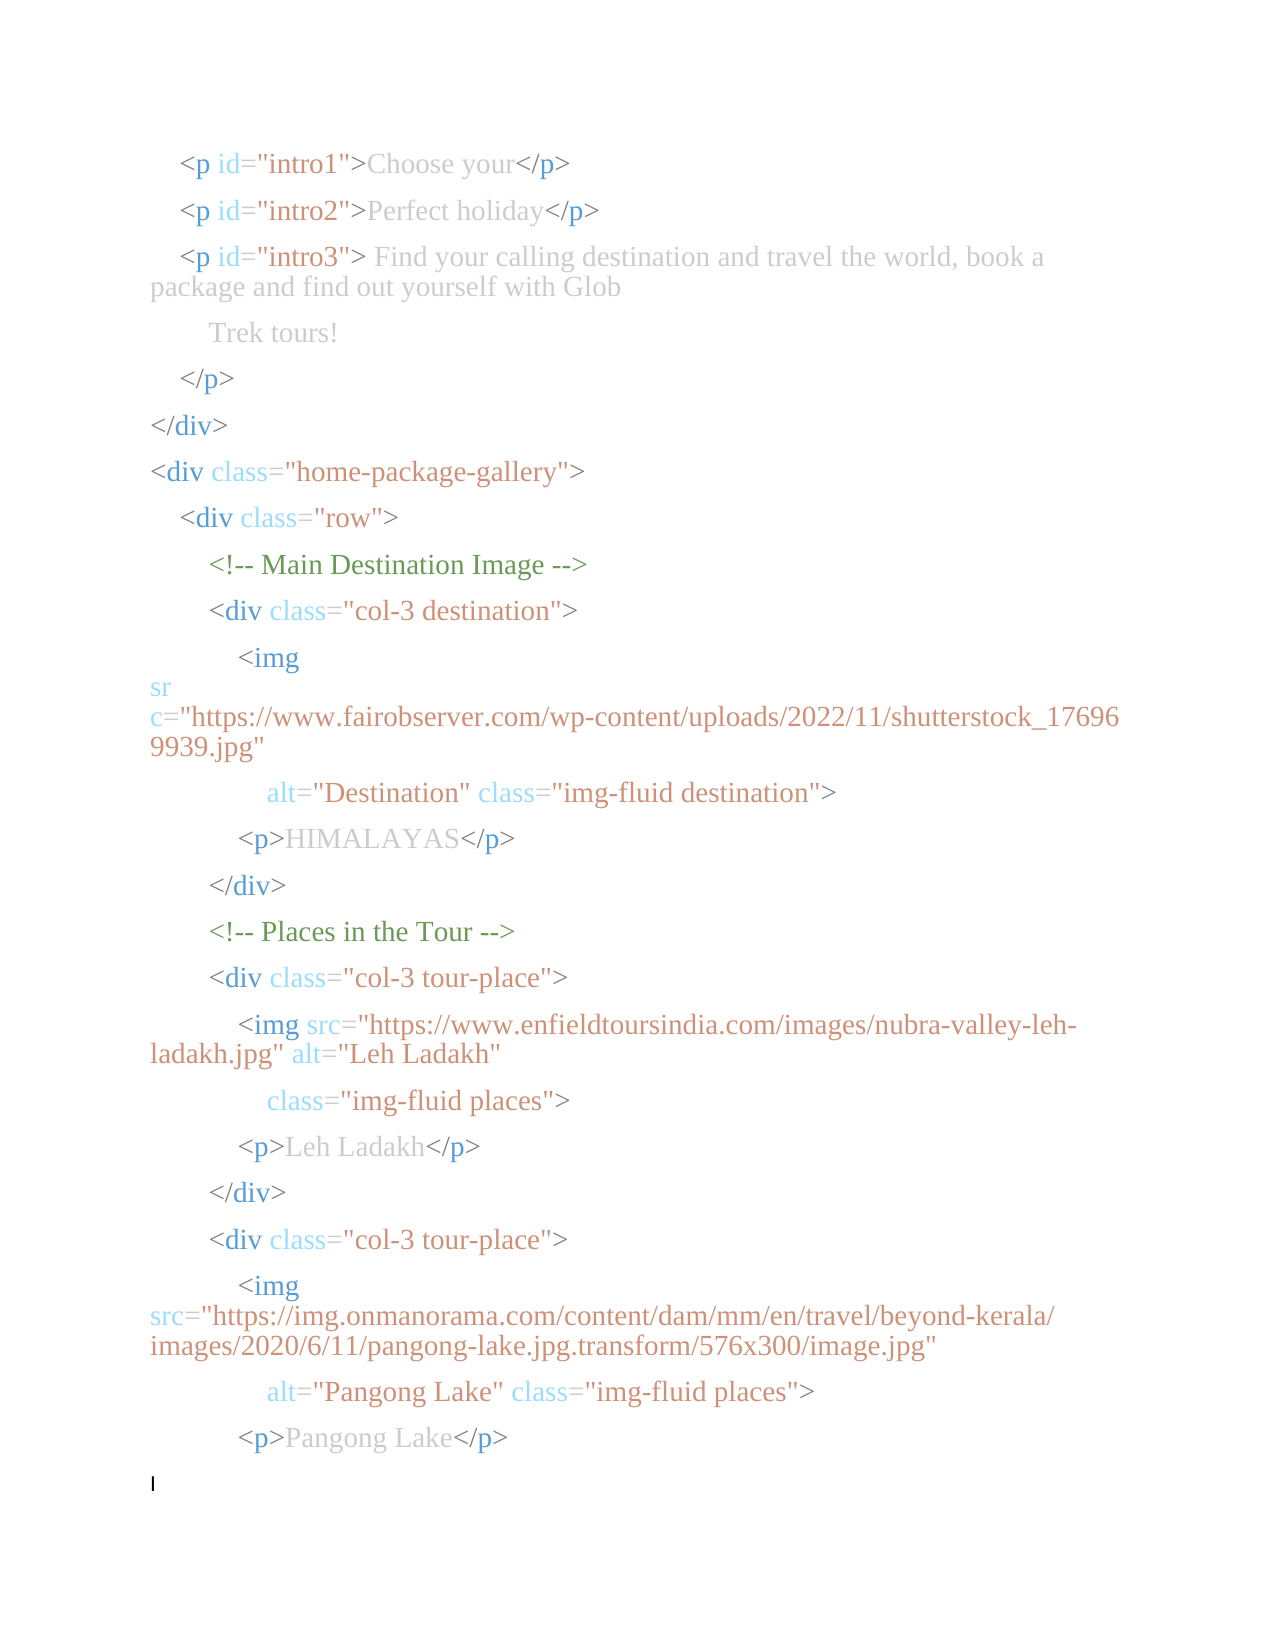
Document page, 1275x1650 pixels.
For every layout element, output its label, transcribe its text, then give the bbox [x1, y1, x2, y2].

text <!-- Places in the Tour --> [150, 918, 1125, 947]
text <img src="https://www.enfieldtoursindia.com/images/nubra-valley-leh-ladakh.jpg" alt="Leh Ladakh" [150, 1010, 1125, 1070]
text <div class="home-package-gallery"> [150, 458, 1125, 487]
text <div class="col-3 tour-place"> [150, 964, 1125, 994]
text class="img-fluid places"> [150, 1086, 1125, 1116]
text </div> [150, 871, 1125, 901]
text <div class="row"> [150, 504, 1125, 534]
text <p id="intro3"> Find your calling destination and travel the world, book a package and find out yourself with Glob [150, 243, 1125, 302]
text <img src="https://www.fairobserver.com/wp-content/uploads/2022/11/shutterstock_176969939.jpg" [150, 643, 1125, 762]
text <p>Leh Ladakh</p> [150, 1133, 1125, 1162]
text <div class="col-3 tour-place"> [150, 1226, 1125, 1255]
text </div> [150, 1179, 1125, 1209]
text <div class="col-3 destination"> [150, 597, 1125, 627]
text <p id="intro1">Choose your</p> [150, 150, 1125, 180]
text alt="Pangong Lake" class="img-fluid places"> [150, 1378, 1125, 1407]
text alt="Destination" class="img-fluid destination"> [150, 779, 1125, 808]
text <p>HIMALAYAS</p> [150, 825, 1125, 855]
text </div> [150, 411, 1125, 441]
text <p>Pangong Lake</p> [150, 1424, 1125, 1454]
text <p id="intro2">Perfect holiday</p> [150, 196, 1125, 226]
text Trek tours! [150, 319, 1125, 348]
text </p> [150, 365, 1125, 395]
text <!-- Main Destination Image --> [150, 551, 1125, 580]
text <img src="https://img.onmanorama.com/content/dam/mm/en/travel/beyond-kerala/images/2020/6/11/pangong-lake.jpg.transform/576x300/image.jpg" [150, 1272, 1125, 1361]
